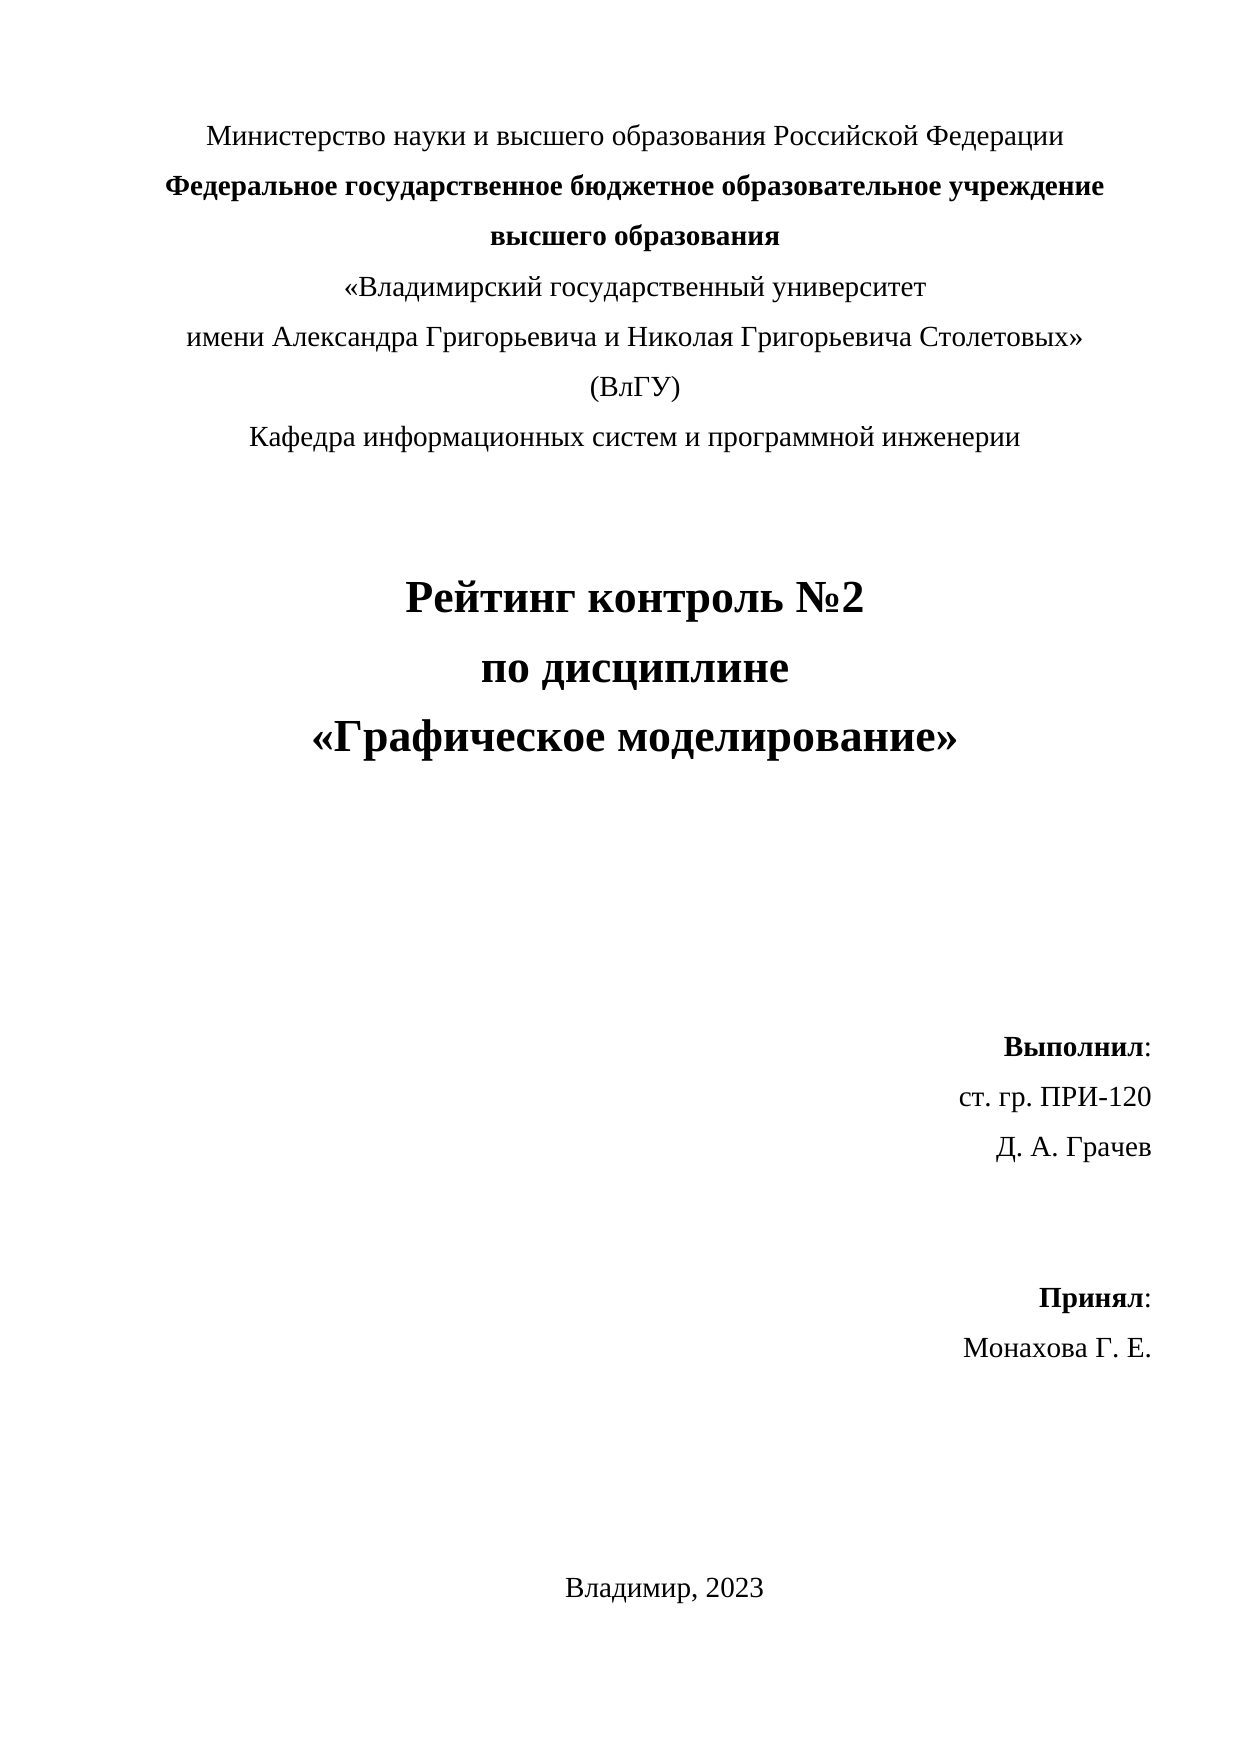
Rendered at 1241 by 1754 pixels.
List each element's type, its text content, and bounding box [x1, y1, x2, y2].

text Министерство науки и высшего образования Российской Федерации [118, 118, 1152, 152]
text по дисциплине [118, 639, 1152, 692]
text «Графическое моделирование» [118, 709, 1152, 761]
text Владимир, 2023 [177, 1570, 1152, 1603]
text ст. гр. ПРИ-120 [118, 1079, 1152, 1113]
text имени Александра Григорьевича и Николая Григорьевича Столетовых» [118, 319, 1152, 352]
text Кафедра информационных систем и программной инженерии [118, 419, 1152, 453]
text Монахова Г. Е. [915, 1330, 1152, 1364]
text (ВлГУ) [118, 369, 1152, 403]
text Принял: [118, 1280, 1152, 1314]
text Выполнил: [118, 1029, 1152, 1063]
text Федеральное государственное бюджетное образовательное учреждение [118, 168, 1152, 202]
text «Владимирский государственный университет [118, 269, 1152, 302]
text Д. А. Грачев [118, 1129, 1152, 1163]
text Рейтинг контроль №2 [118, 570, 1152, 623]
text высшего образования [118, 218, 1152, 252]
